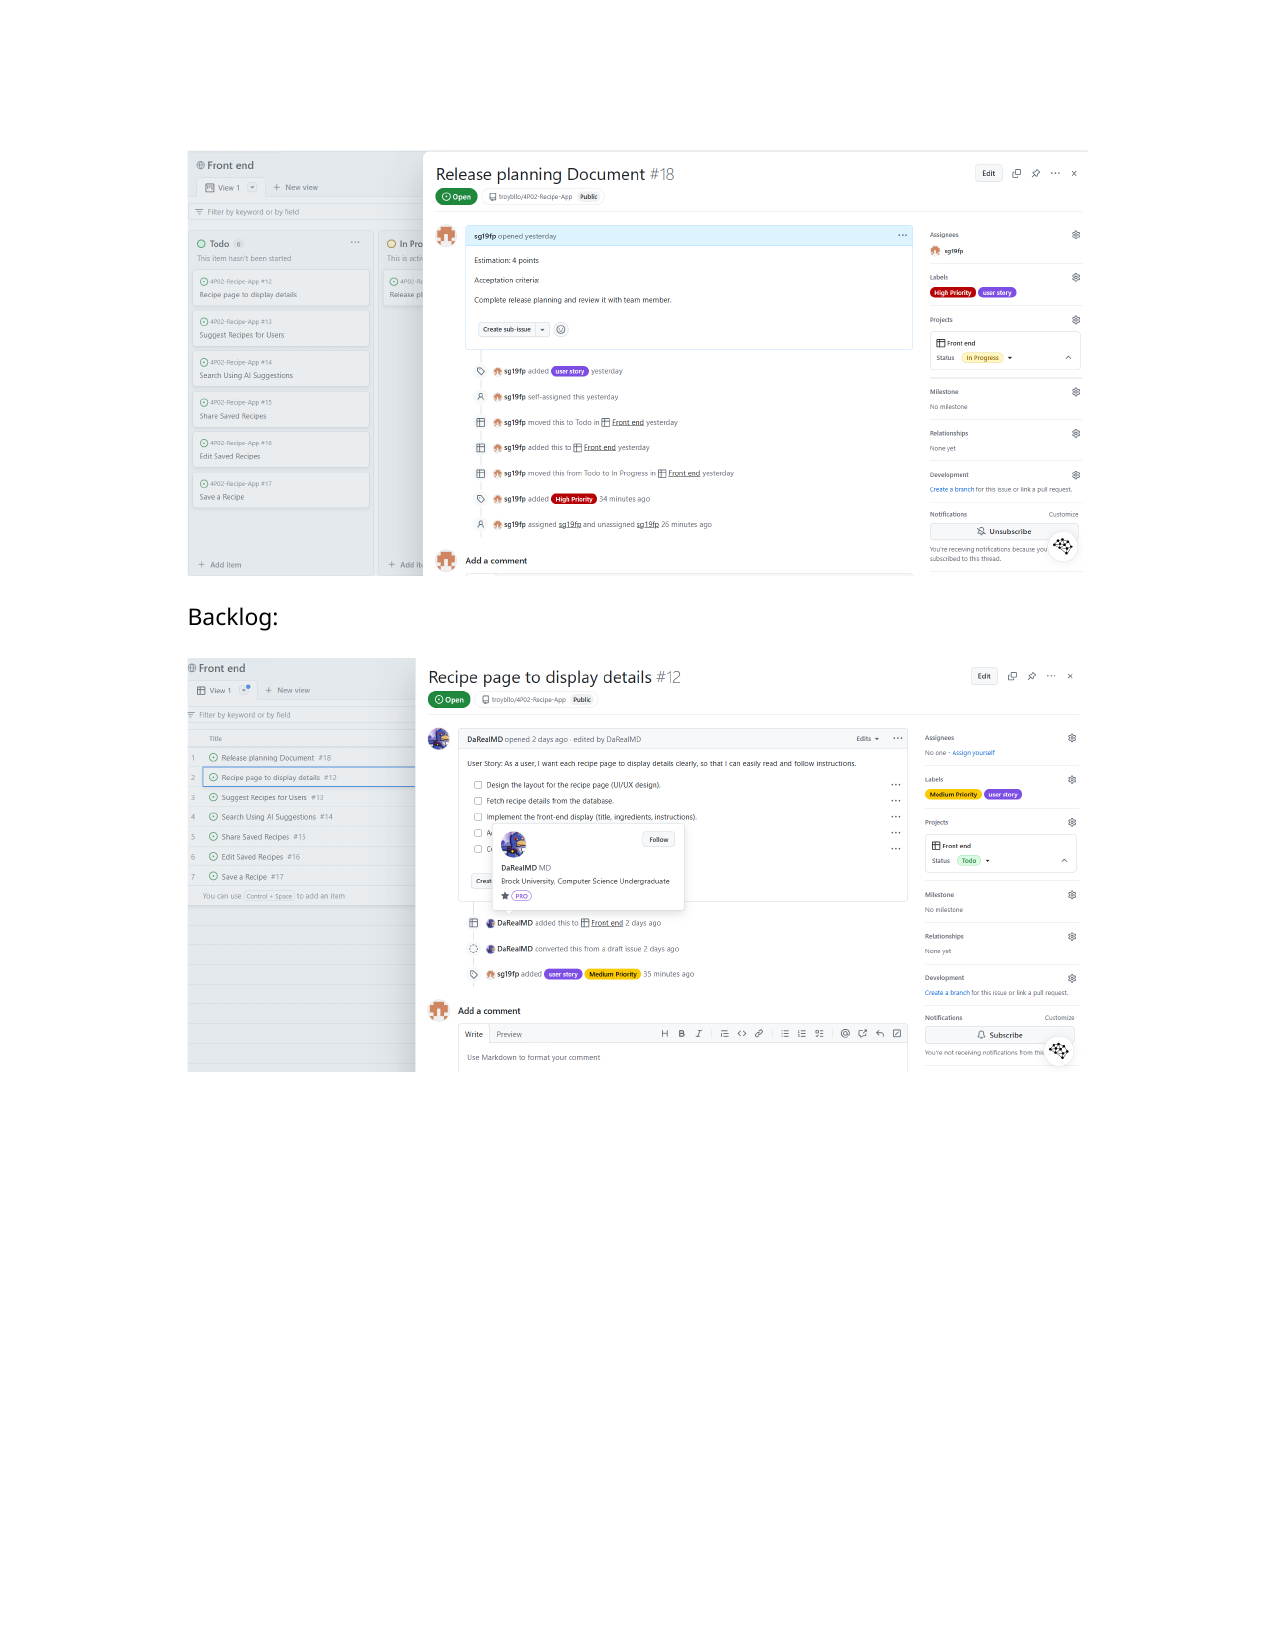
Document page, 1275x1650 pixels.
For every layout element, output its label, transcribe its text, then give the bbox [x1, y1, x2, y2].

text Backlog: [187, 601, 1087, 633]
picture [187, 658, 1088, 1072]
picture [187, 150, 1088, 576]
